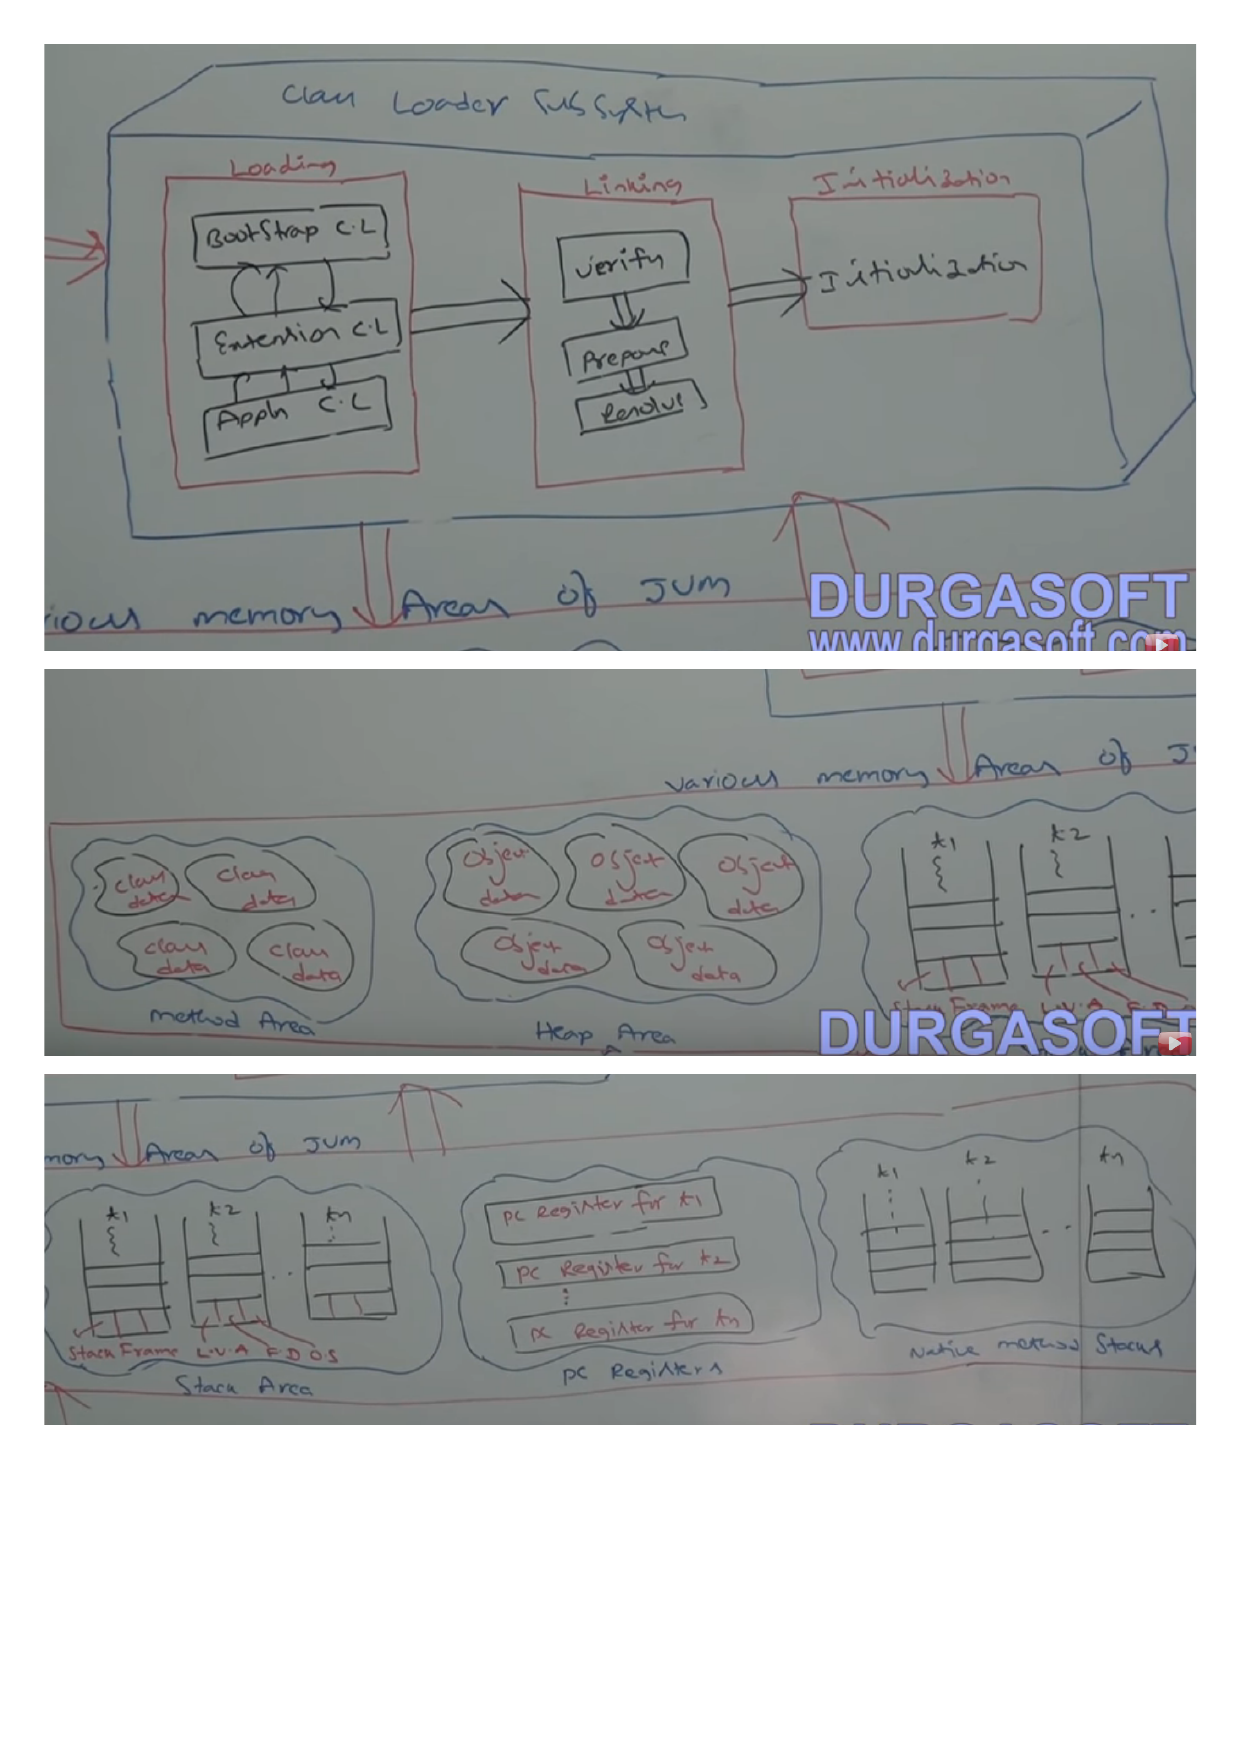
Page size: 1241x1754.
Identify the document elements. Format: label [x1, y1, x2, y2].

picture [44, 44, 1197, 651]
picture [44, 669, 1197, 1056]
picture [44, 1074, 1197, 1425]
